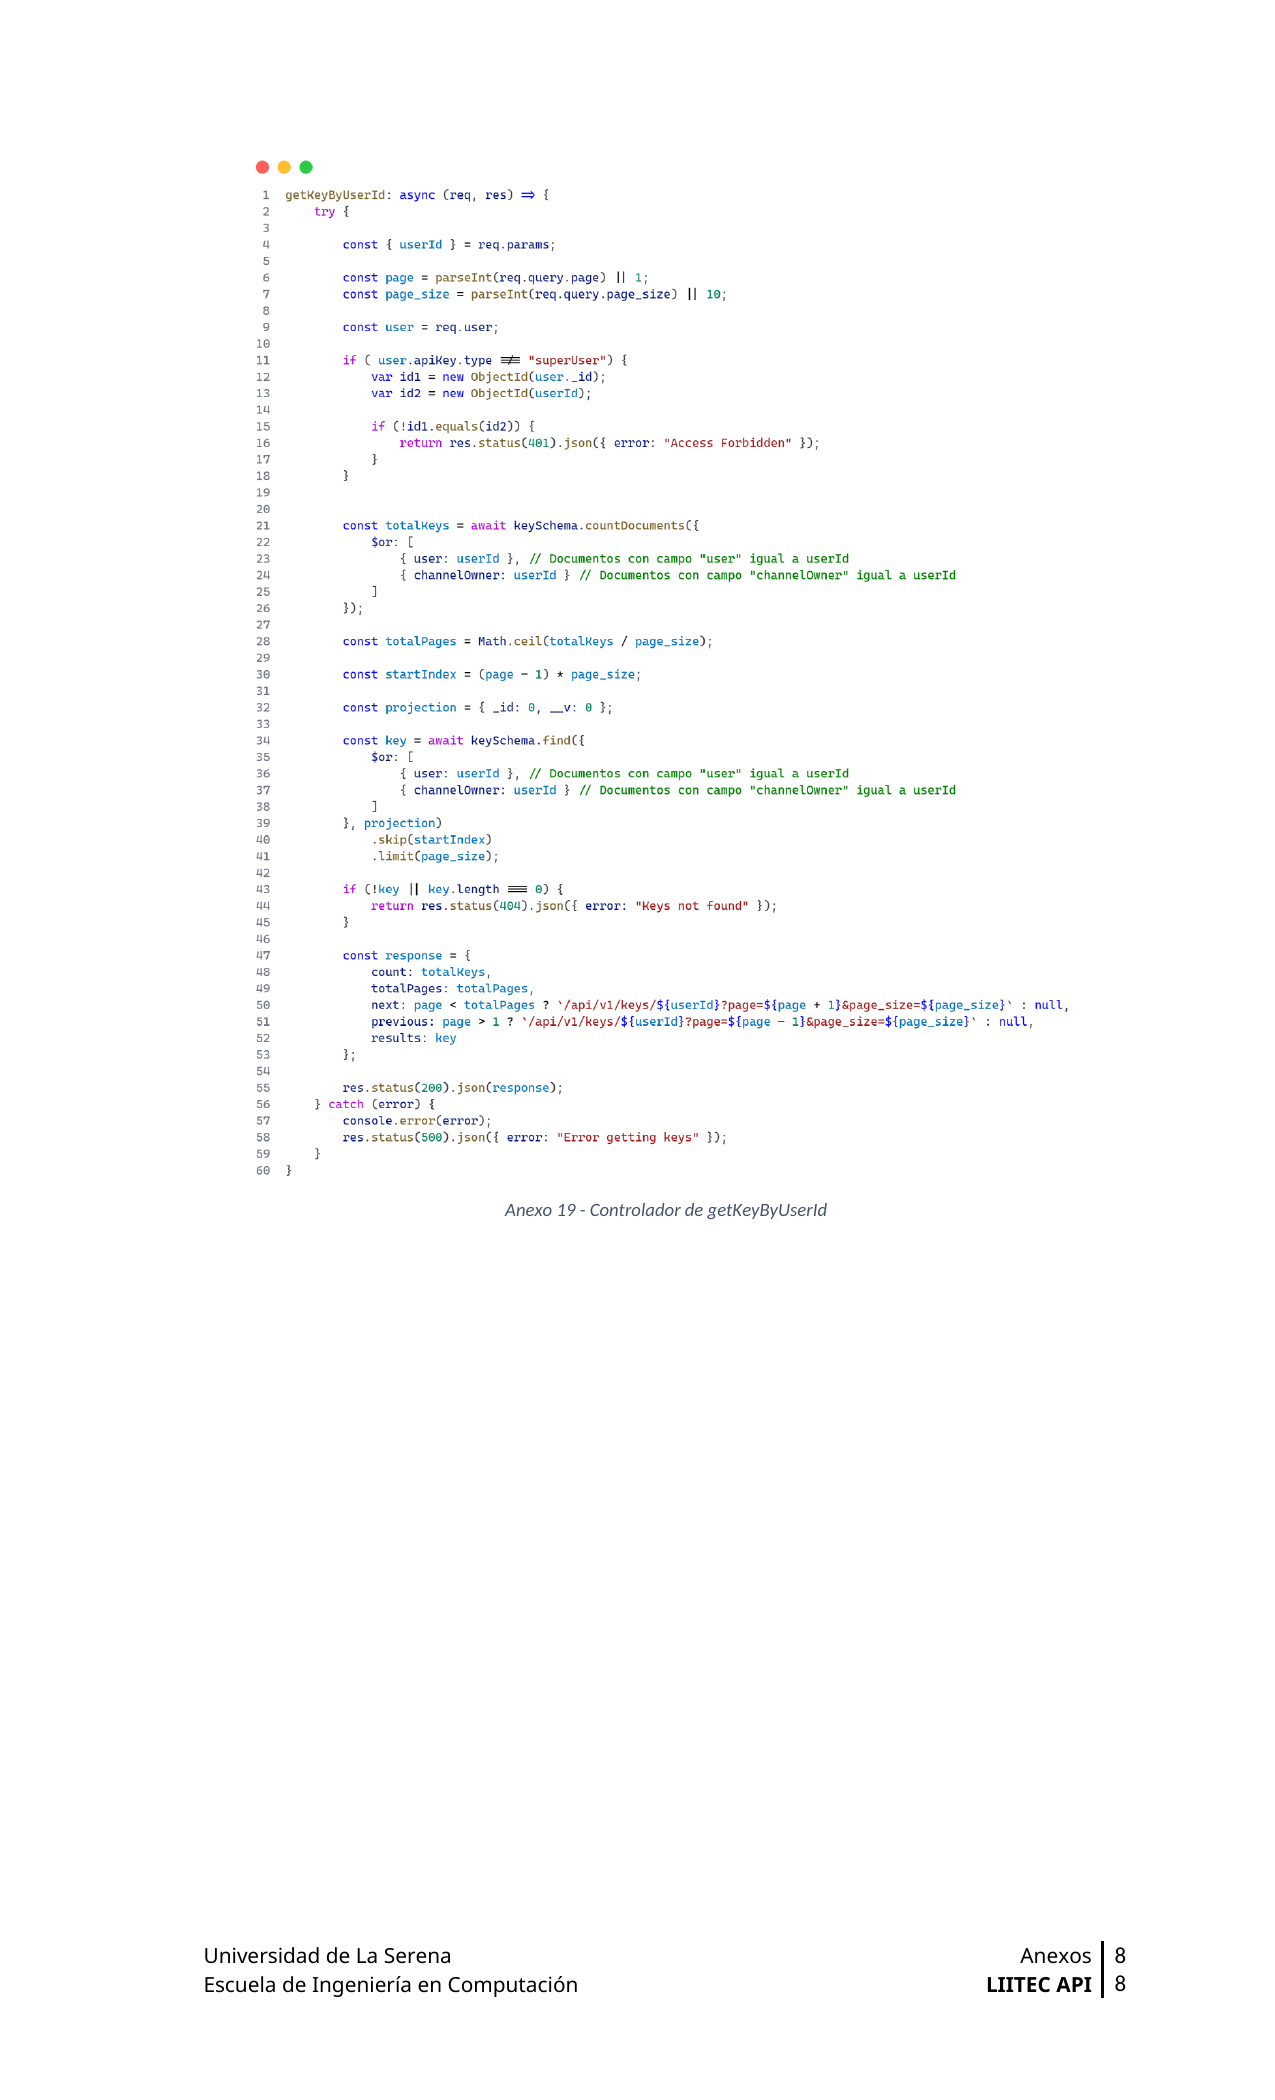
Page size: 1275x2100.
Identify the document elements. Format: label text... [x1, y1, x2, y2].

picture [250, 147, 1084, 1180]
text Anexo 19 - Controlador de getKeyByUserId [207, 1198, 1127, 1221]
